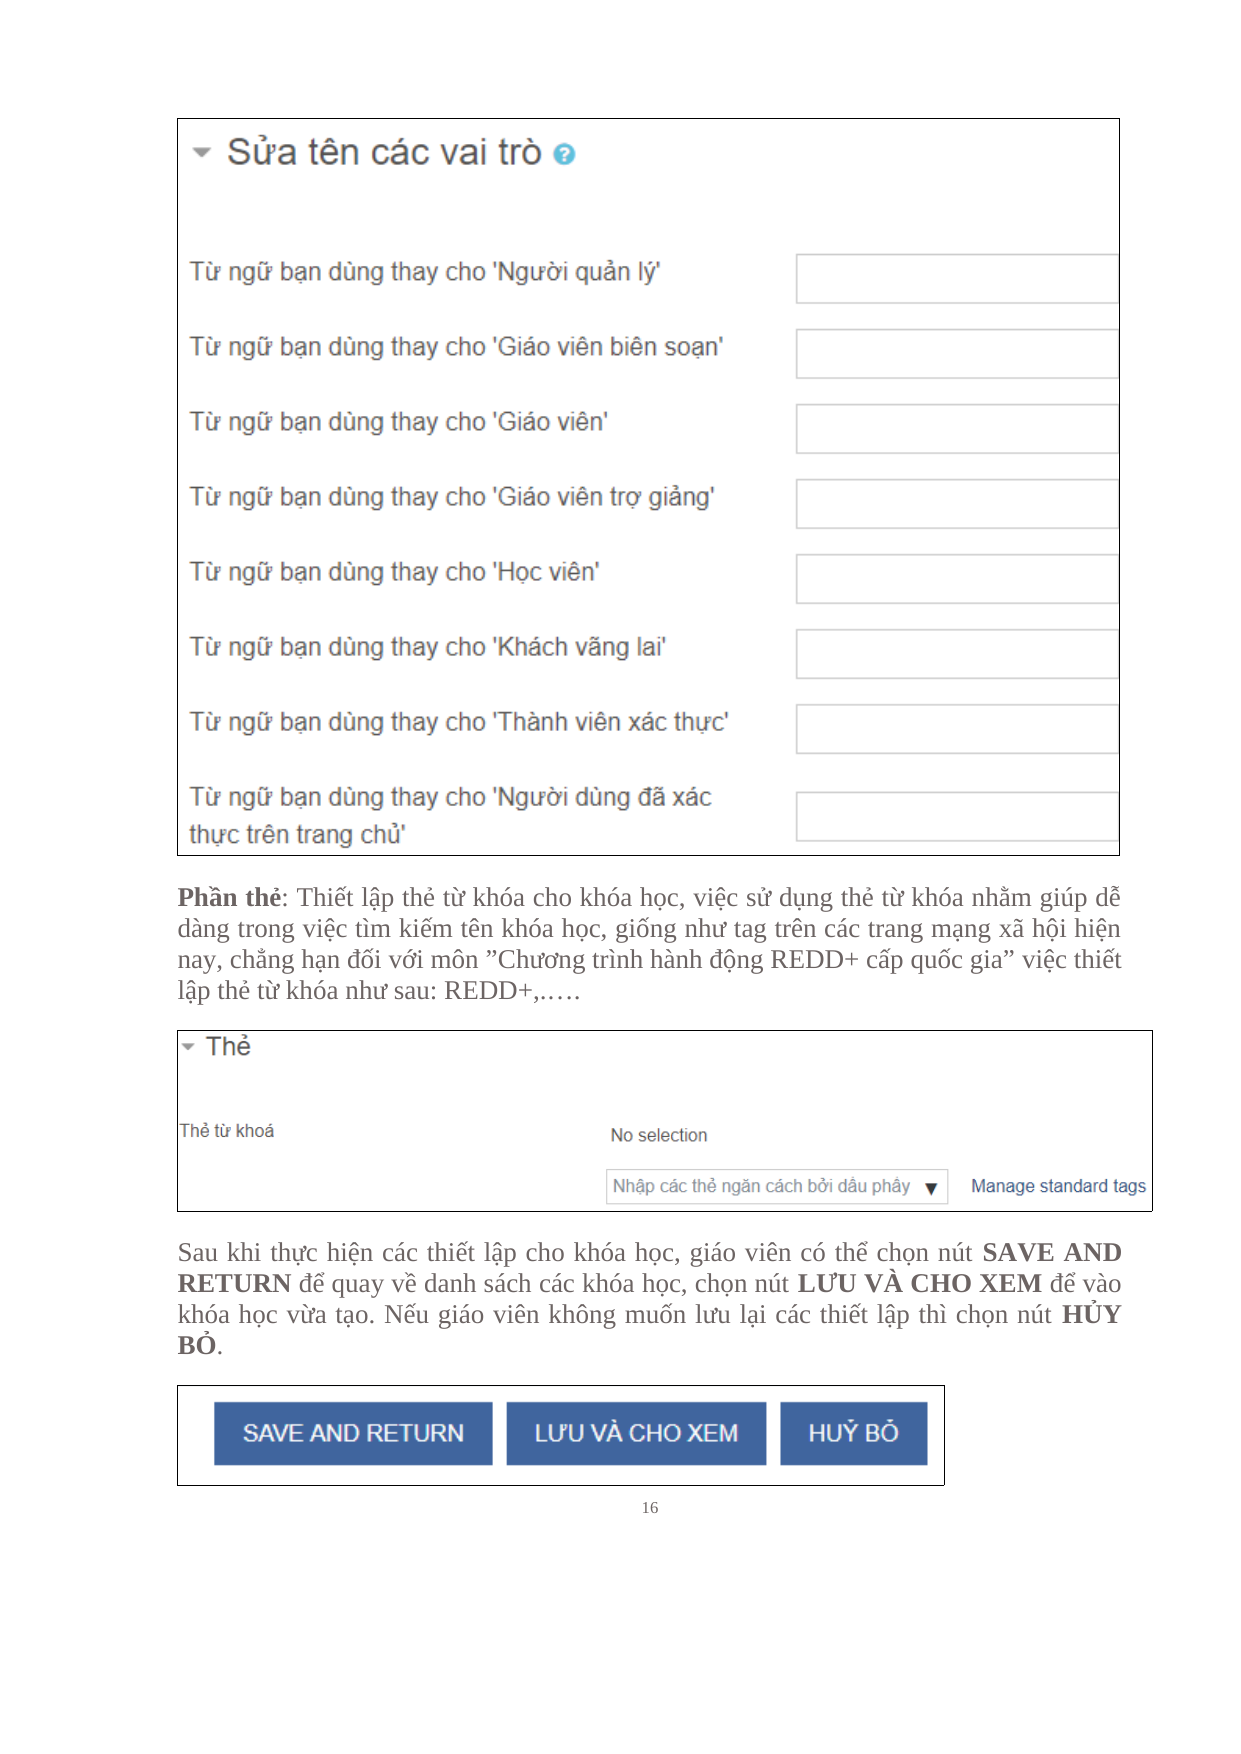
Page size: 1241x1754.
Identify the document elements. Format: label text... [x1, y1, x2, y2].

picture [178, 1386, 944, 1485]
text Sau khi thực hiện các thiết lập cho khóa học, giáo viên có thể chọn nút SAVE AND RETURN để quay về danh sách các khóa học, chọn nút LƯU VÀ CHO XEM để vào khóa học vừa tạo. Nếu giáo viên không muốn lưu lại các thiết lập thì chọn nút HỦY BỎ. [177, 1236, 1122, 1360]
picture [178, 1031, 1152, 1211]
text Phần thẻ: Thiết lập thẻ từ khóa cho khóa học, việc sử dụng thẻ từ khóa nhằm giúp dễ dàng trong việc tìm kiếm tên khóa học, giống như tag trên các trang mạng xã hội hiện nay, chẳng hạn đối với môn ”Chương trình hành động REDD+ cấp quốc gia” việc thiết lập thẻ từ khóa như sau: REDD+,.…. [177, 881, 1122, 1005]
picture [178, 119, 1119, 855]
